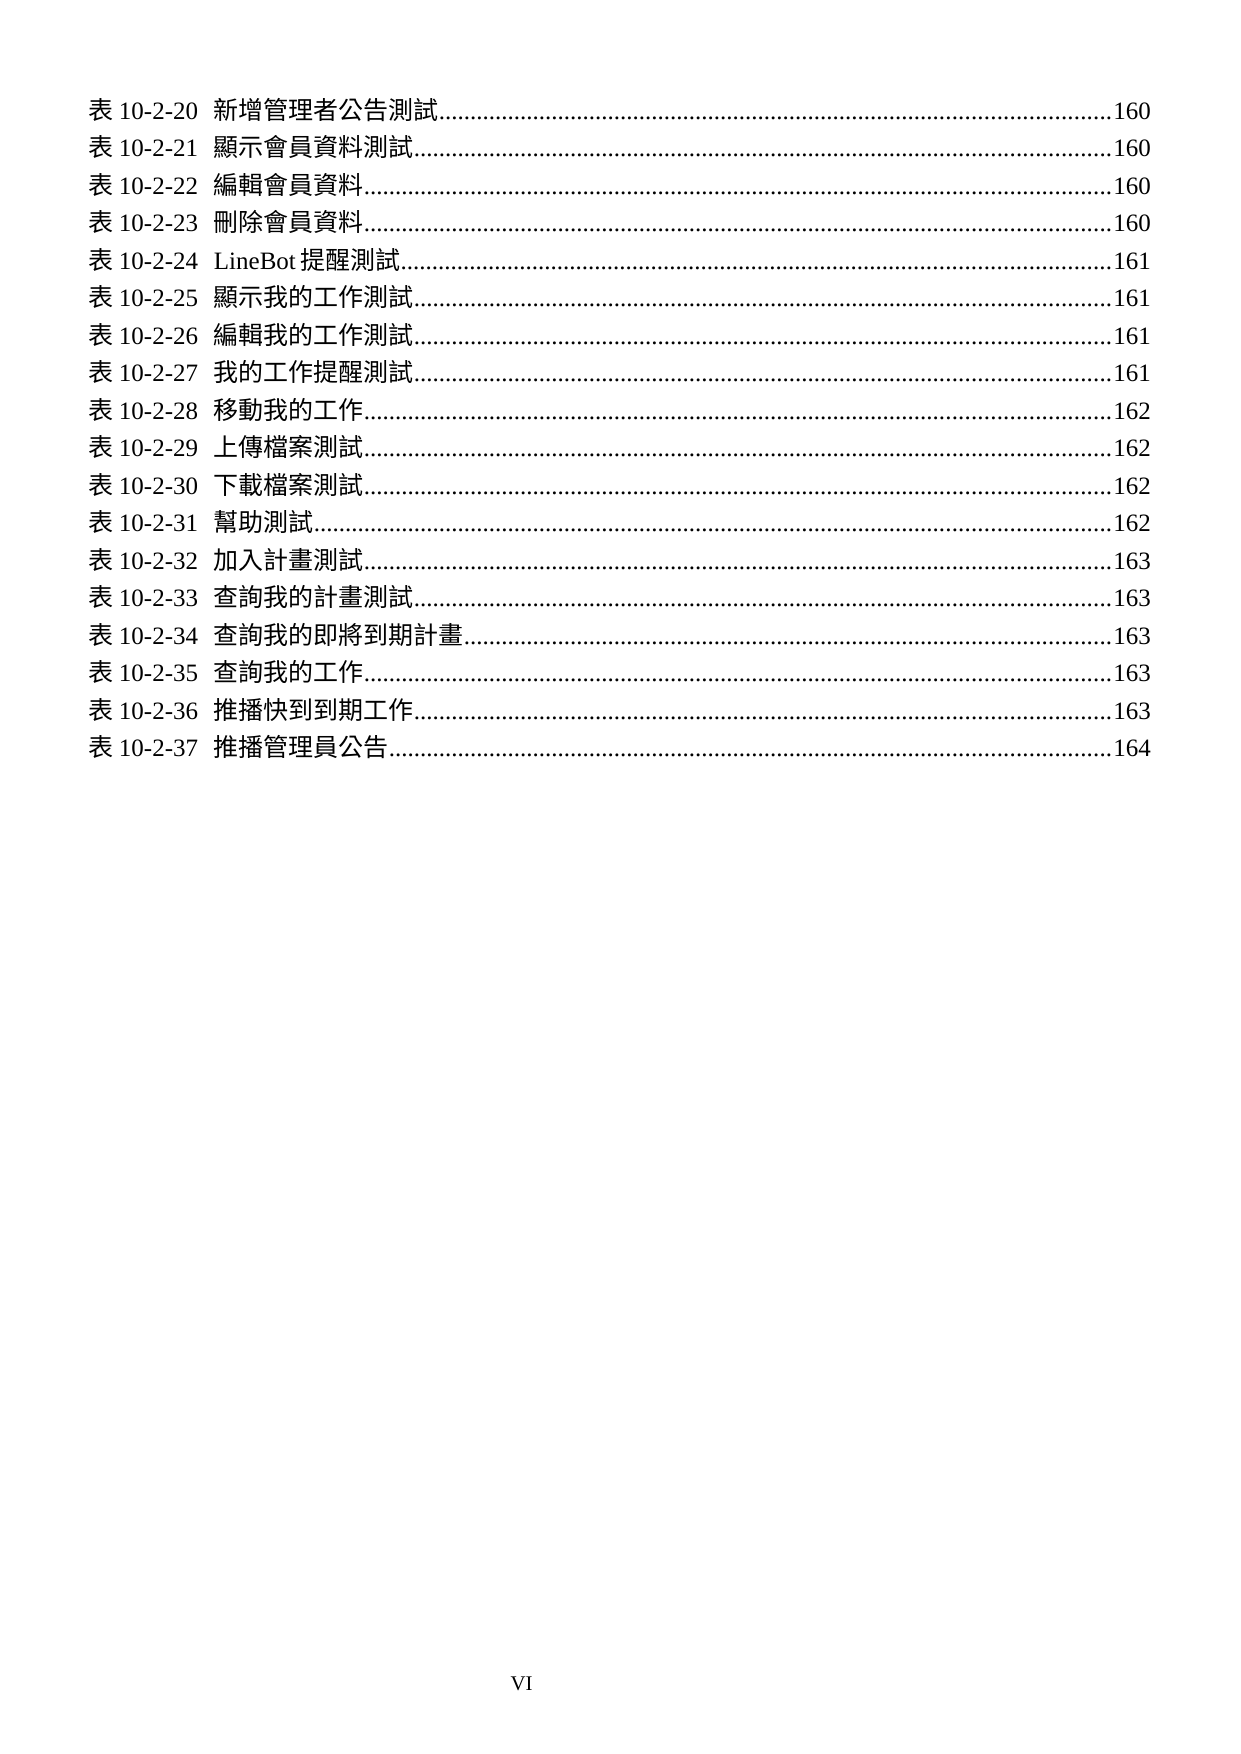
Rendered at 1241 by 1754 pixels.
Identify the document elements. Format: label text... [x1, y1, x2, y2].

text 表10-2-25 顯示我的工作測試 161 [89, 277, 1152, 314]
text 表10-2-35 查詢我的工作 163 [89, 652, 1152, 689]
text 表10-2-29 上傳檔案測試 162 [89, 427, 1152, 464]
text 表10-2-22 編輯會員資料 160 [89, 164, 1152, 202]
text 表10-2-36 推播快到到期工作 163 [89, 689, 1152, 727]
text 表10-2-30 下載檔案測試 162 [89, 464, 1152, 502]
text 表10-2-27 我的工作提醒測試 161 [89, 352, 1152, 389]
text 表10-2-37 推播管理員公告 164 [89, 727, 1152, 764]
text 表10-2-26 編輯我的工作測試 161 [89, 314, 1152, 352]
text 表10-2-32 加入計畫測試 163 [89, 539, 1152, 577]
text 表10-2-34 查詢我的即將到期計畫 163 [89, 614, 1152, 652]
text 表10-2-31 幫助測試 162 [89, 502, 1152, 539]
text 表10-2-28 移動我的工作 162 [89, 389, 1152, 427]
text 表10-2-24 LineBot提醒測試 161 [89, 239, 1152, 277]
text 表10-2-23 刪除會員資料 160 [89, 202, 1152, 239]
text 表10-2-21 顯示會員資料測試 160 [89, 127, 1152, 164]
text 表10-2-20 新增管理者公告測試 160 [89, 89, 1152, 127]
text 表10-2-33 查詢我的計畫測試 163 [89, 577, 1152, 614]
